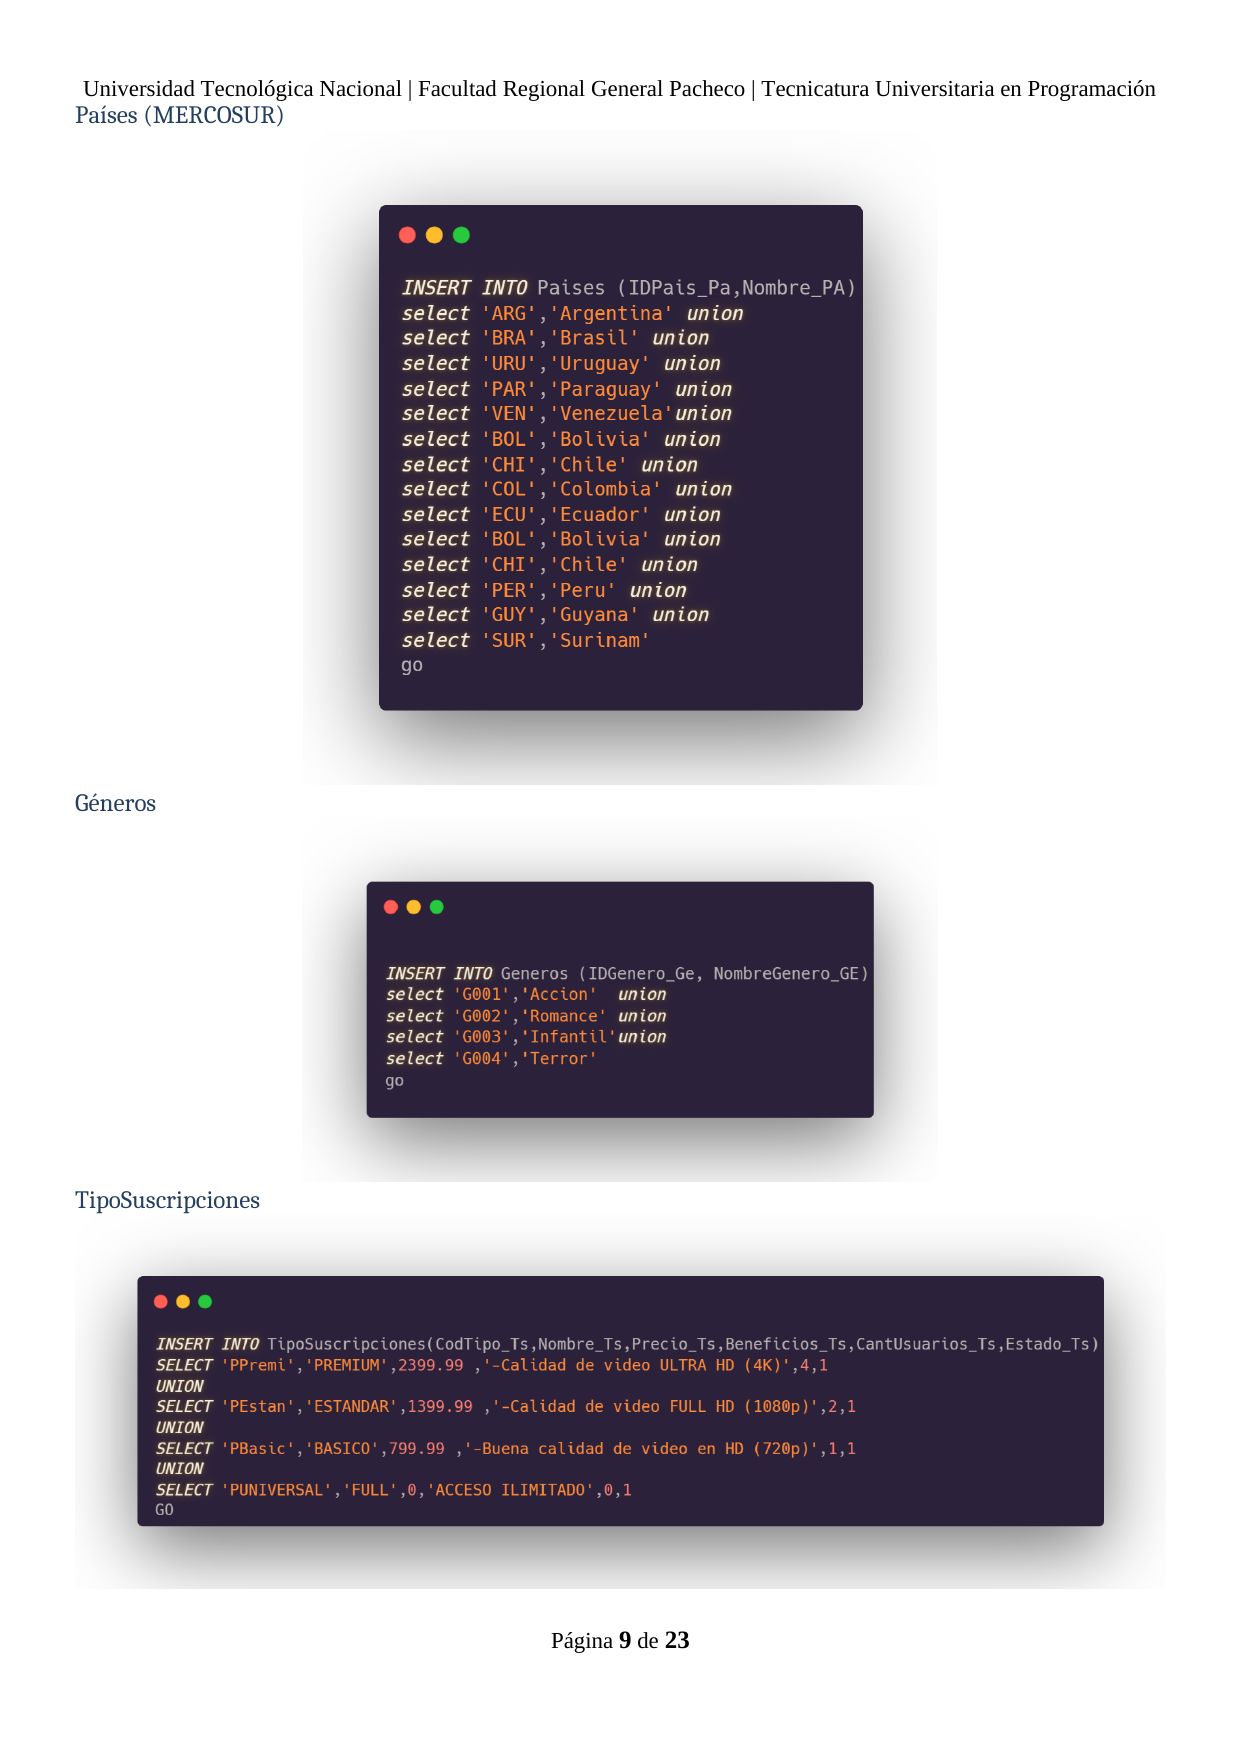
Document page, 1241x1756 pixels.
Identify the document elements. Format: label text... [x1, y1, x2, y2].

subtitle TipoSuscripciones [75, 1186, 1165, 1215]
picture [303, 130, 938, 785]
picture [302, 817, 938, 1182]
subtitle Géneros [75, 788, 1165, 817]
subtitle Países (MERCOSUR) [75, 101, 1165, 130]
picture [75, 1215, 1166, 1589]
